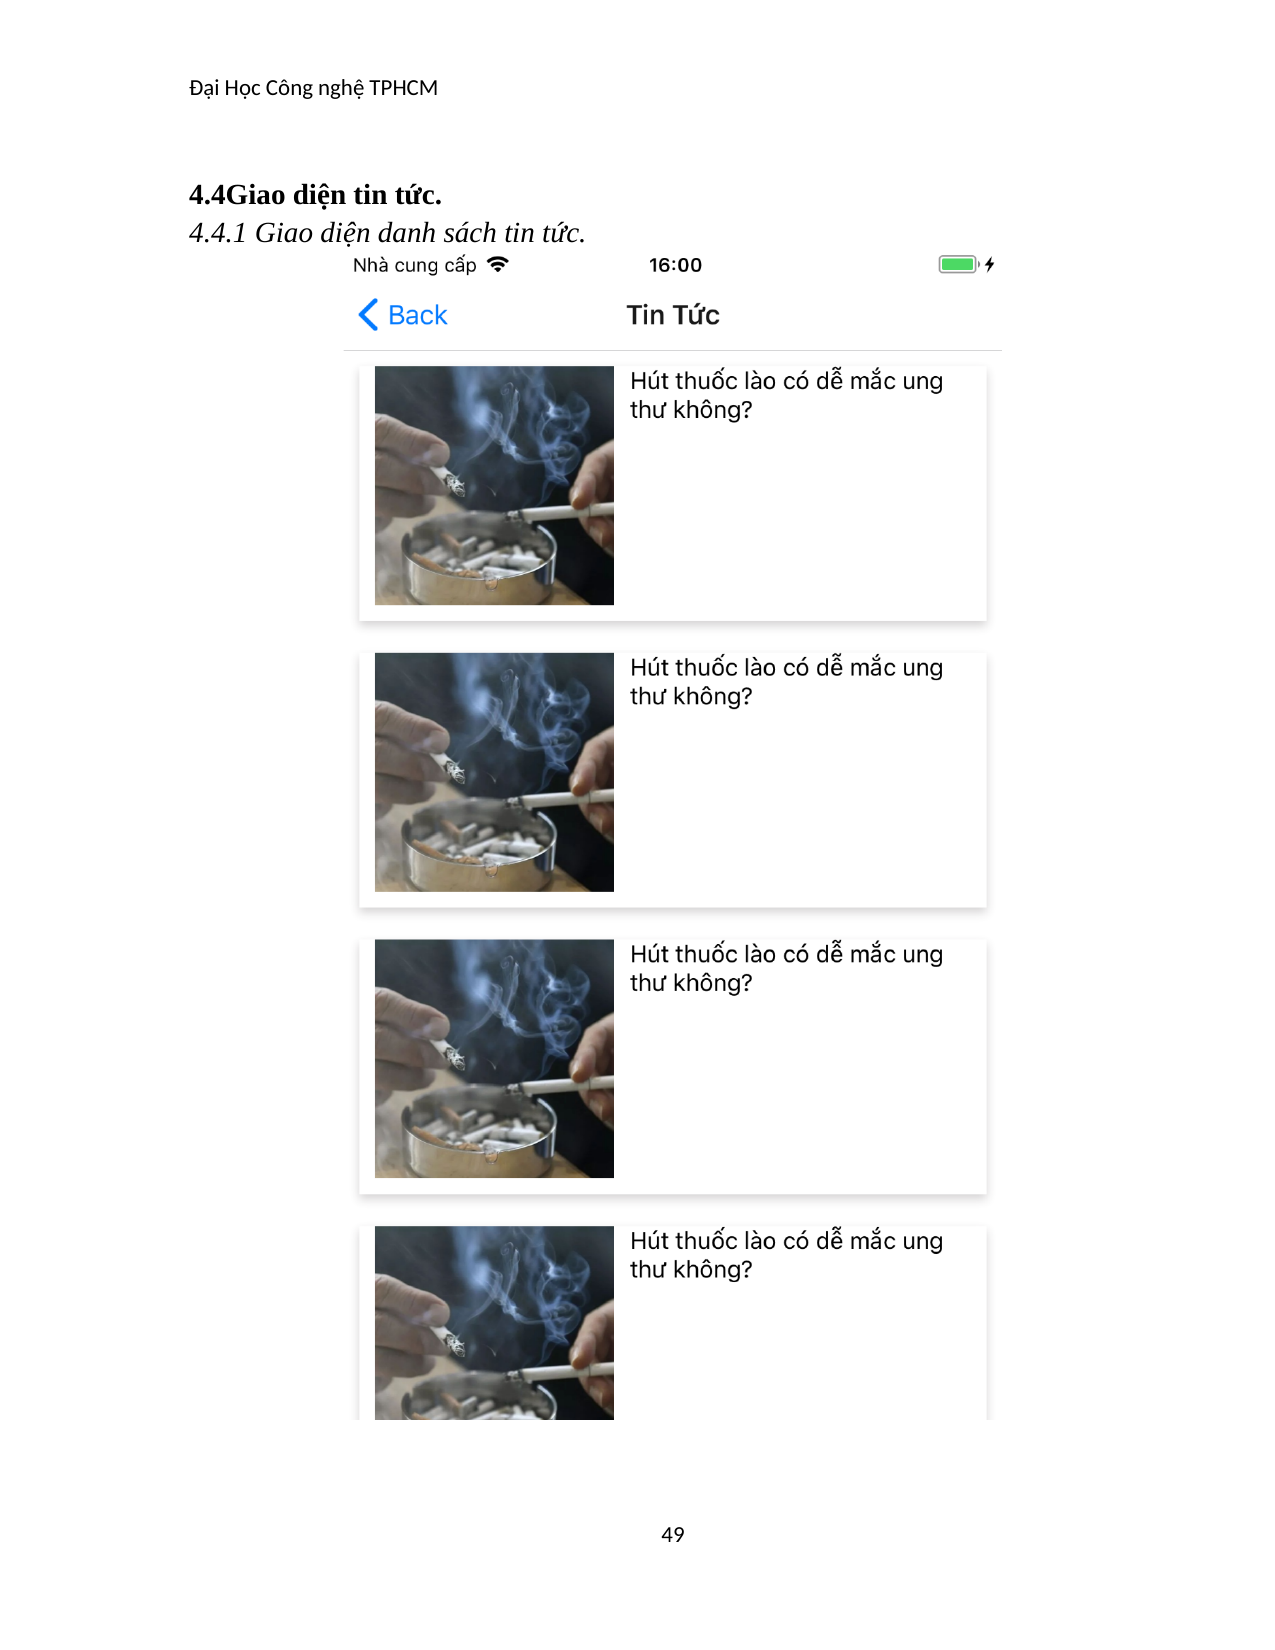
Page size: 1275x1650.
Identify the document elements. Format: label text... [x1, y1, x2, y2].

subtitle 4.4Giao diện tin tức. [189, 177, 1156, 211]
subtitle 4.4.1 Giao diện danh sách tin tức. [189, 215, 1156, 248]
picture [343, 248, 1002, 1420]
